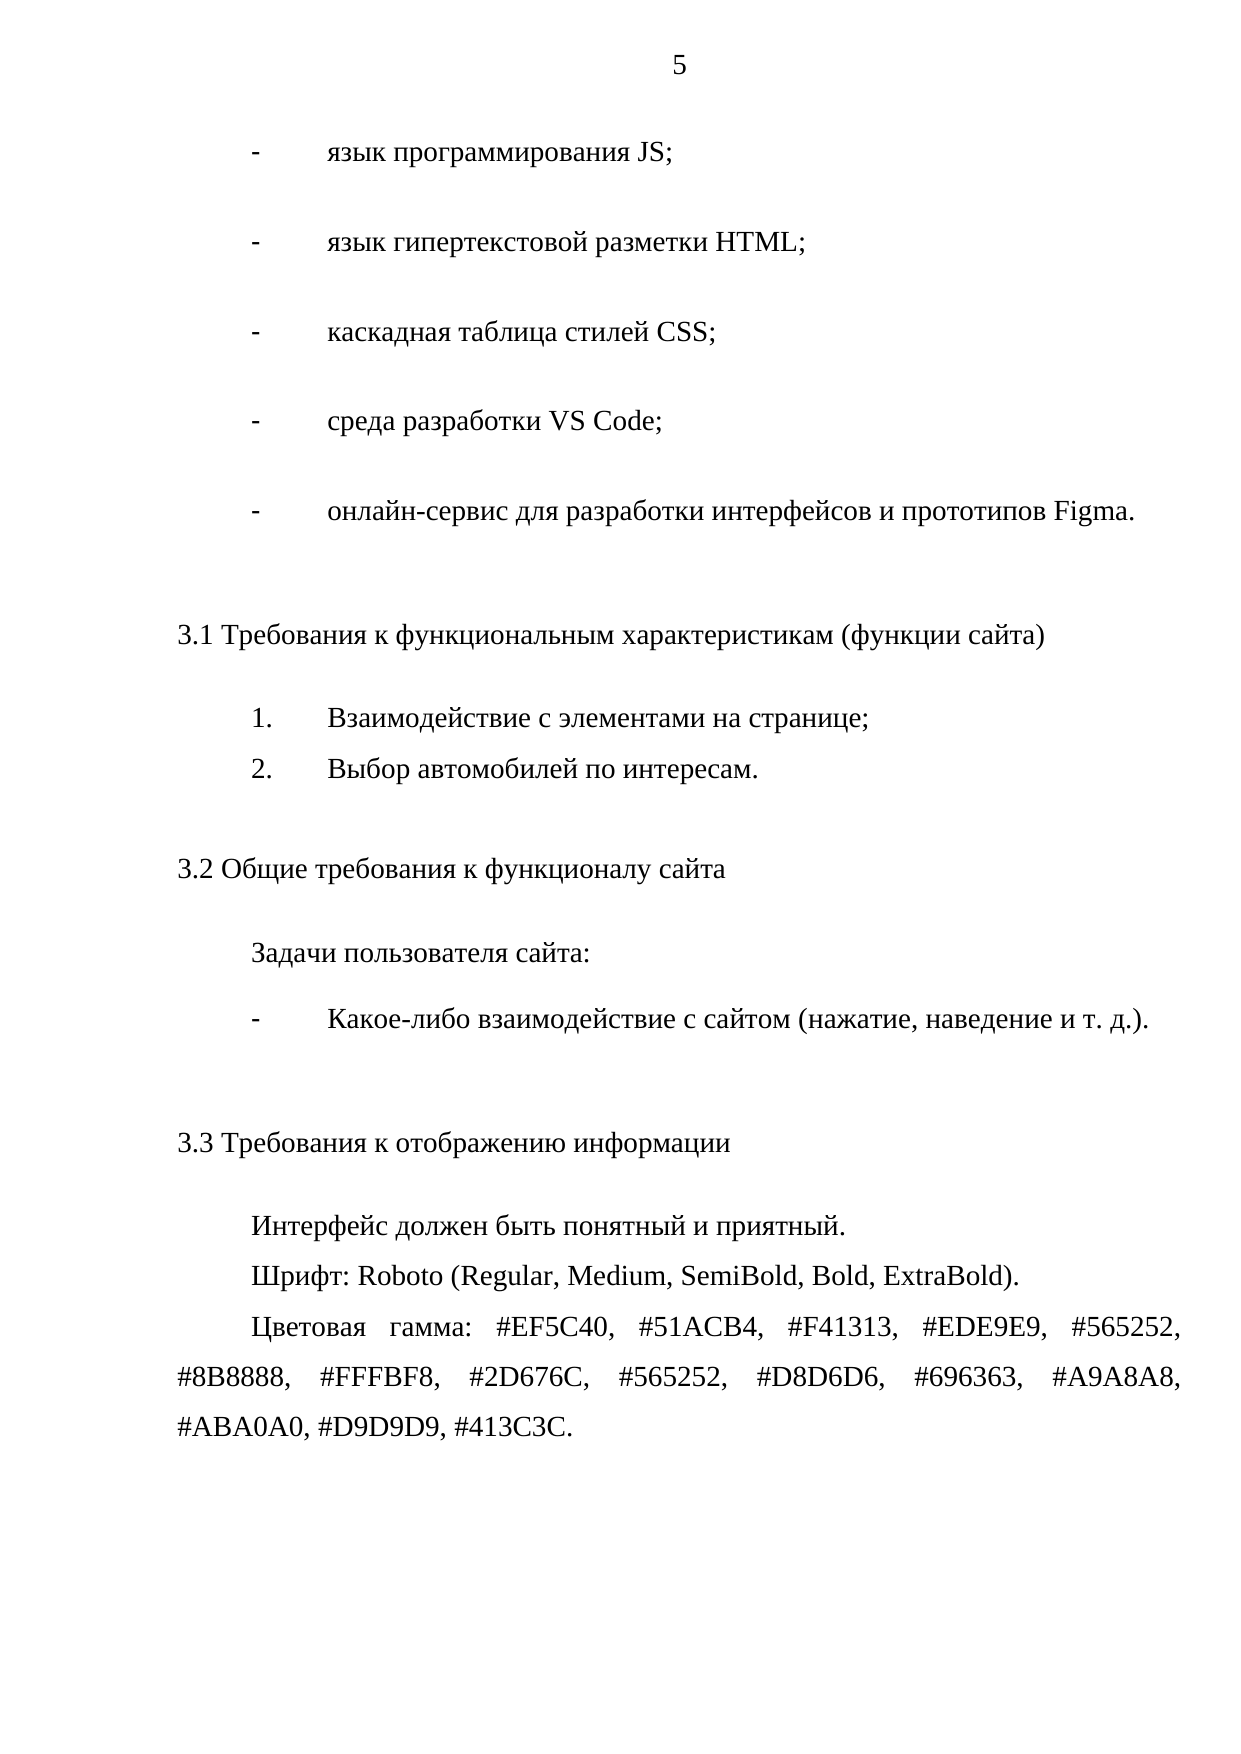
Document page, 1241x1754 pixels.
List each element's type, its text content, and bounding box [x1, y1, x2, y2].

text 3.2 Общие требования к функционалу сайта [177, 851, 1182, 885]
text 3.3 Требования к отображению информации [177, 1125, 1182, 1158]
list каскадная таблица стилей CSS; [177, 298, 1182, 358]
list среда разработки VS Code; [177, 388, 1182, 447]
list Взаимодействие с элементами на странице; [177, 701, 1182, 734]
list язык гипертекстовой разметки HTML; [177, 208, 1182, 268]
list язык программирования JS; [177, 118, 1182, 178]
list онлайн-сервис для разработки интерфейсов и прототипов Figma. [177, 477, 1182, 537]
text 3.1 Требования к функциональным характеристикам (функции сайта) [177, 617, 1182, 651]
list Выбор автомобилей по интересам. [177, 751, 1182, 784]
list Какое-либо взаимодействие с сайтом (нажатие, наведение и т. д.). [177, 985, 1182, 1045]
text Шрифт: Roboto (Regular, Medium, SemiBold, Bold, ExtraBold). [177, 1258, 1182, 1292]
text Интерфейс должен быть понятный и приятный. [177, 1208, 1182, 1242]
text Задачи пользователя сайта: [177, 935, 1182, 968]
text Цветовая гамма: #EF5C40, #51ACB4, #F41313, #EDE9E9, #565252, #8B8888, #FFFBF8, #2D676C, #565252, #D8D6D6, #696363, #A9A8A8, #ABA0A0, #D9D9D9, #413C3C. [177, 1309, 1182, 1443]
